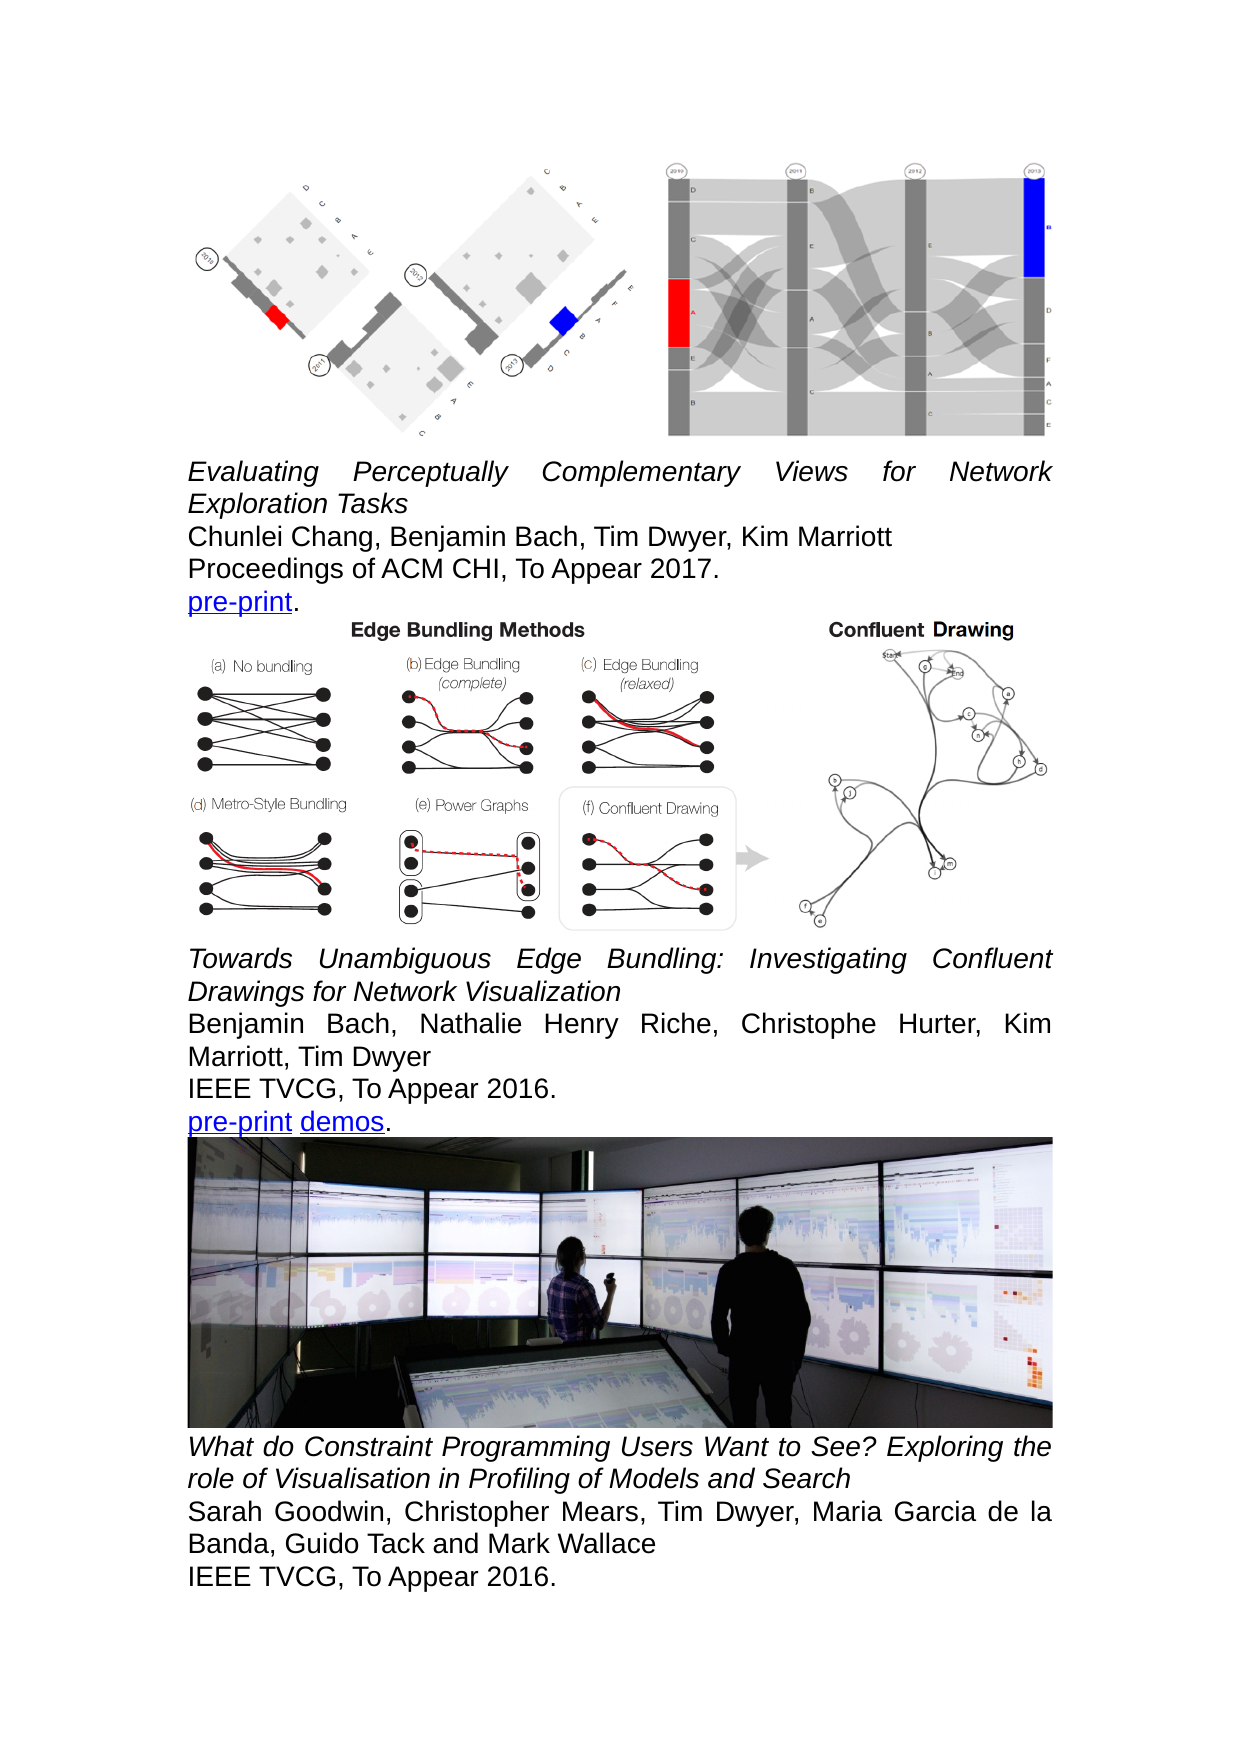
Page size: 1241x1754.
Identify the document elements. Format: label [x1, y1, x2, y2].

picture [187, 617, 1053, 939]
picture [187, 1137, 1053, 1428]
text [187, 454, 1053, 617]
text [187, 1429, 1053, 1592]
picture [187, 162, 1053, 441]
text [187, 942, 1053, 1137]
